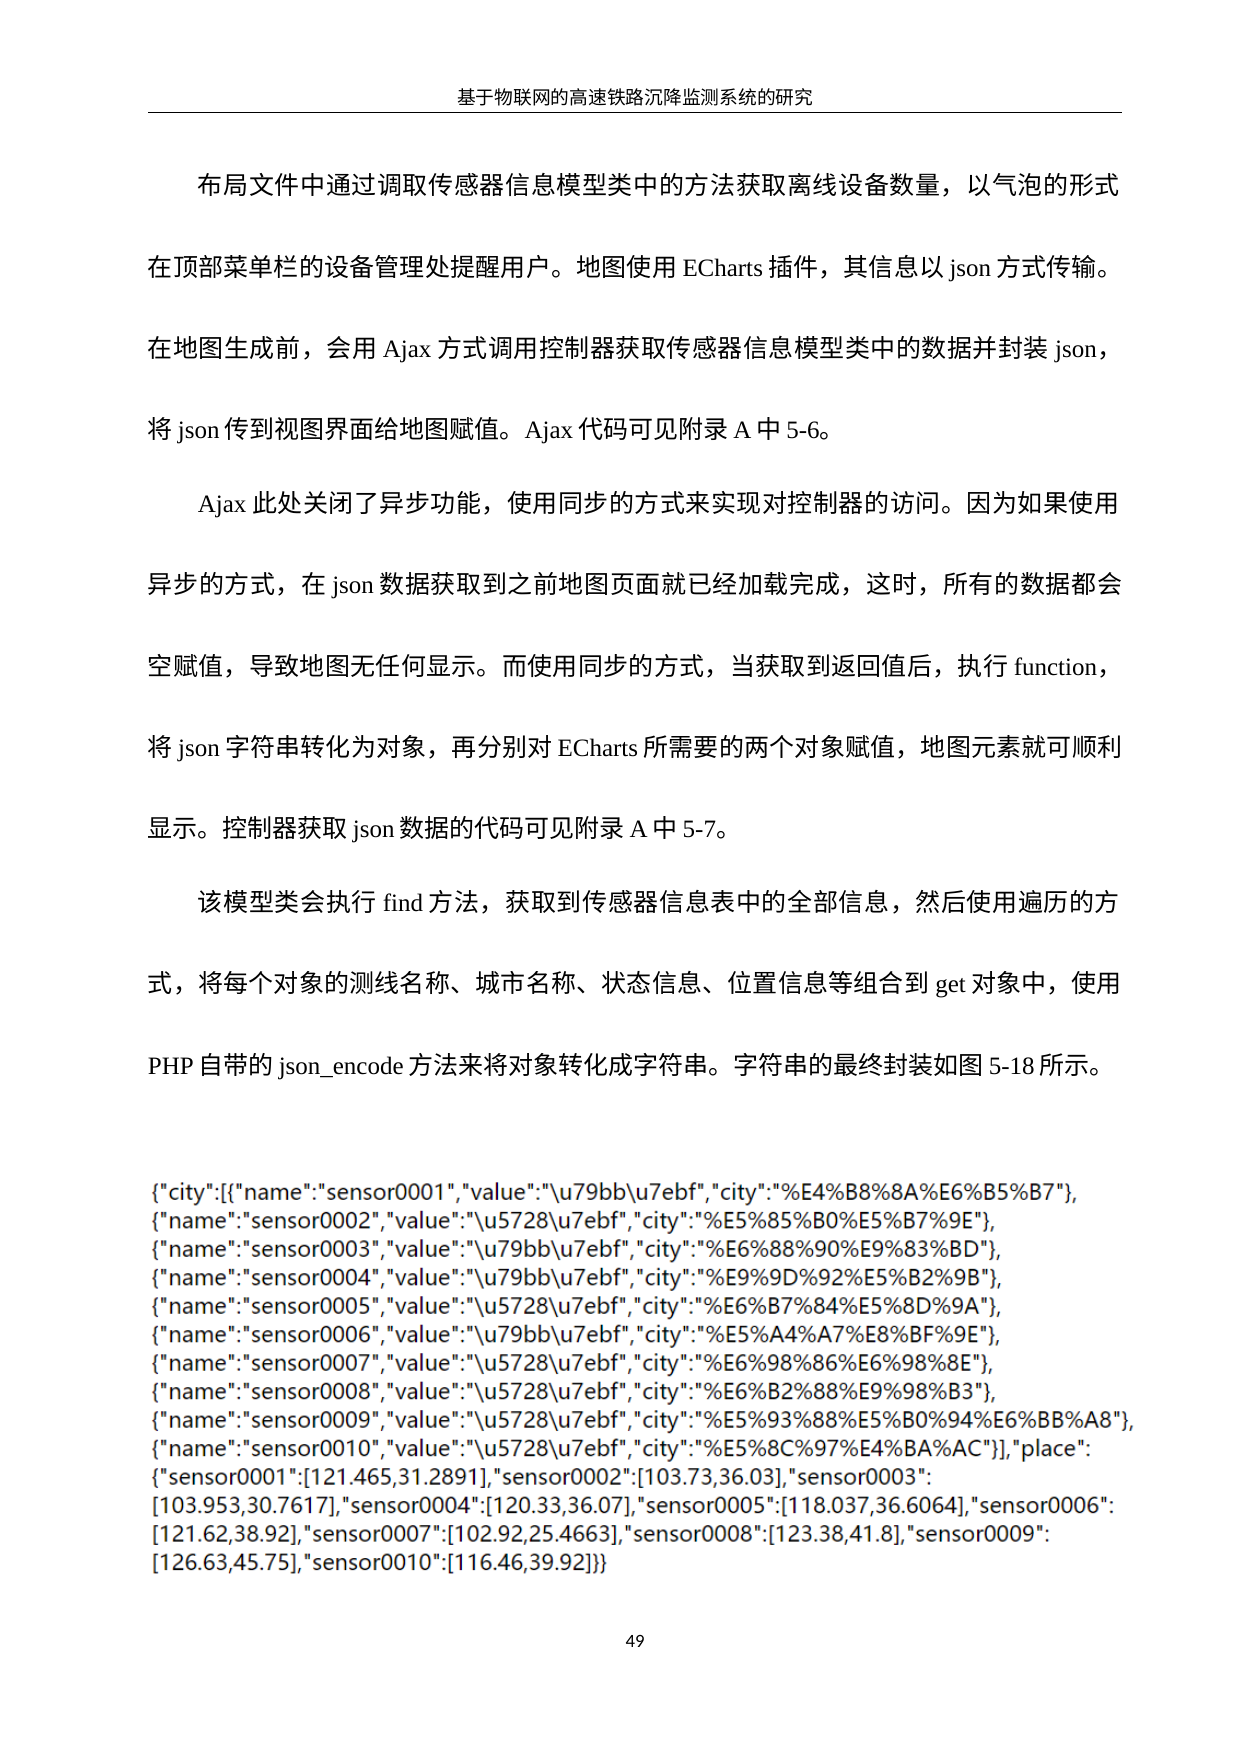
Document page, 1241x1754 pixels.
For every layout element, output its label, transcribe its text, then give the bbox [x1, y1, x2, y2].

text 该模型类会执行find方法，获取到传感器信息表中的全部信息，然后使用遍历的方式，将每个对象的测线名称、城市名称、状态信息、位置信息等组合到get对象中，使用PHP自带的json_encode方法来将对象转化成字符串。字符串的最终封装如图5-18所示。 [148, 868, 1122, 1096]
text Ajax此处关闭了异步功能，使用同步的方式来实现对控制器的访问。因为如果使用异步的方式，在json数据获取到之前地图页面就已经加载完成，这时，所有的数据都会空赋值，导致地图无任何显示。而使用同步的方式，当获取到返回值后，执行function，将json字符串转化为对象，再分别对ECharts所需要的两个对象赋值，地图元素就可顺利显示。控制器获取json数据的代码可见附录A中5-7。 [148, 469, 1122, 859]
text 布局文件中通过调取传感器信息模型类中的方法获取离线设备数量，以气泡的形式在顶部菜单栏的设备管理处提醒用户。地图使用ECharts插件，其信息以json方式传输。在地图生成前，会用Ajax方式调用控制器获取传感器信息模型类中的数据并封装json，将json传到视图界面给地图赋值。Ajax代码可见附录A中5-6。 [148, 151, 1122, 460]
picture [147, 1178, 1139, 1580]
